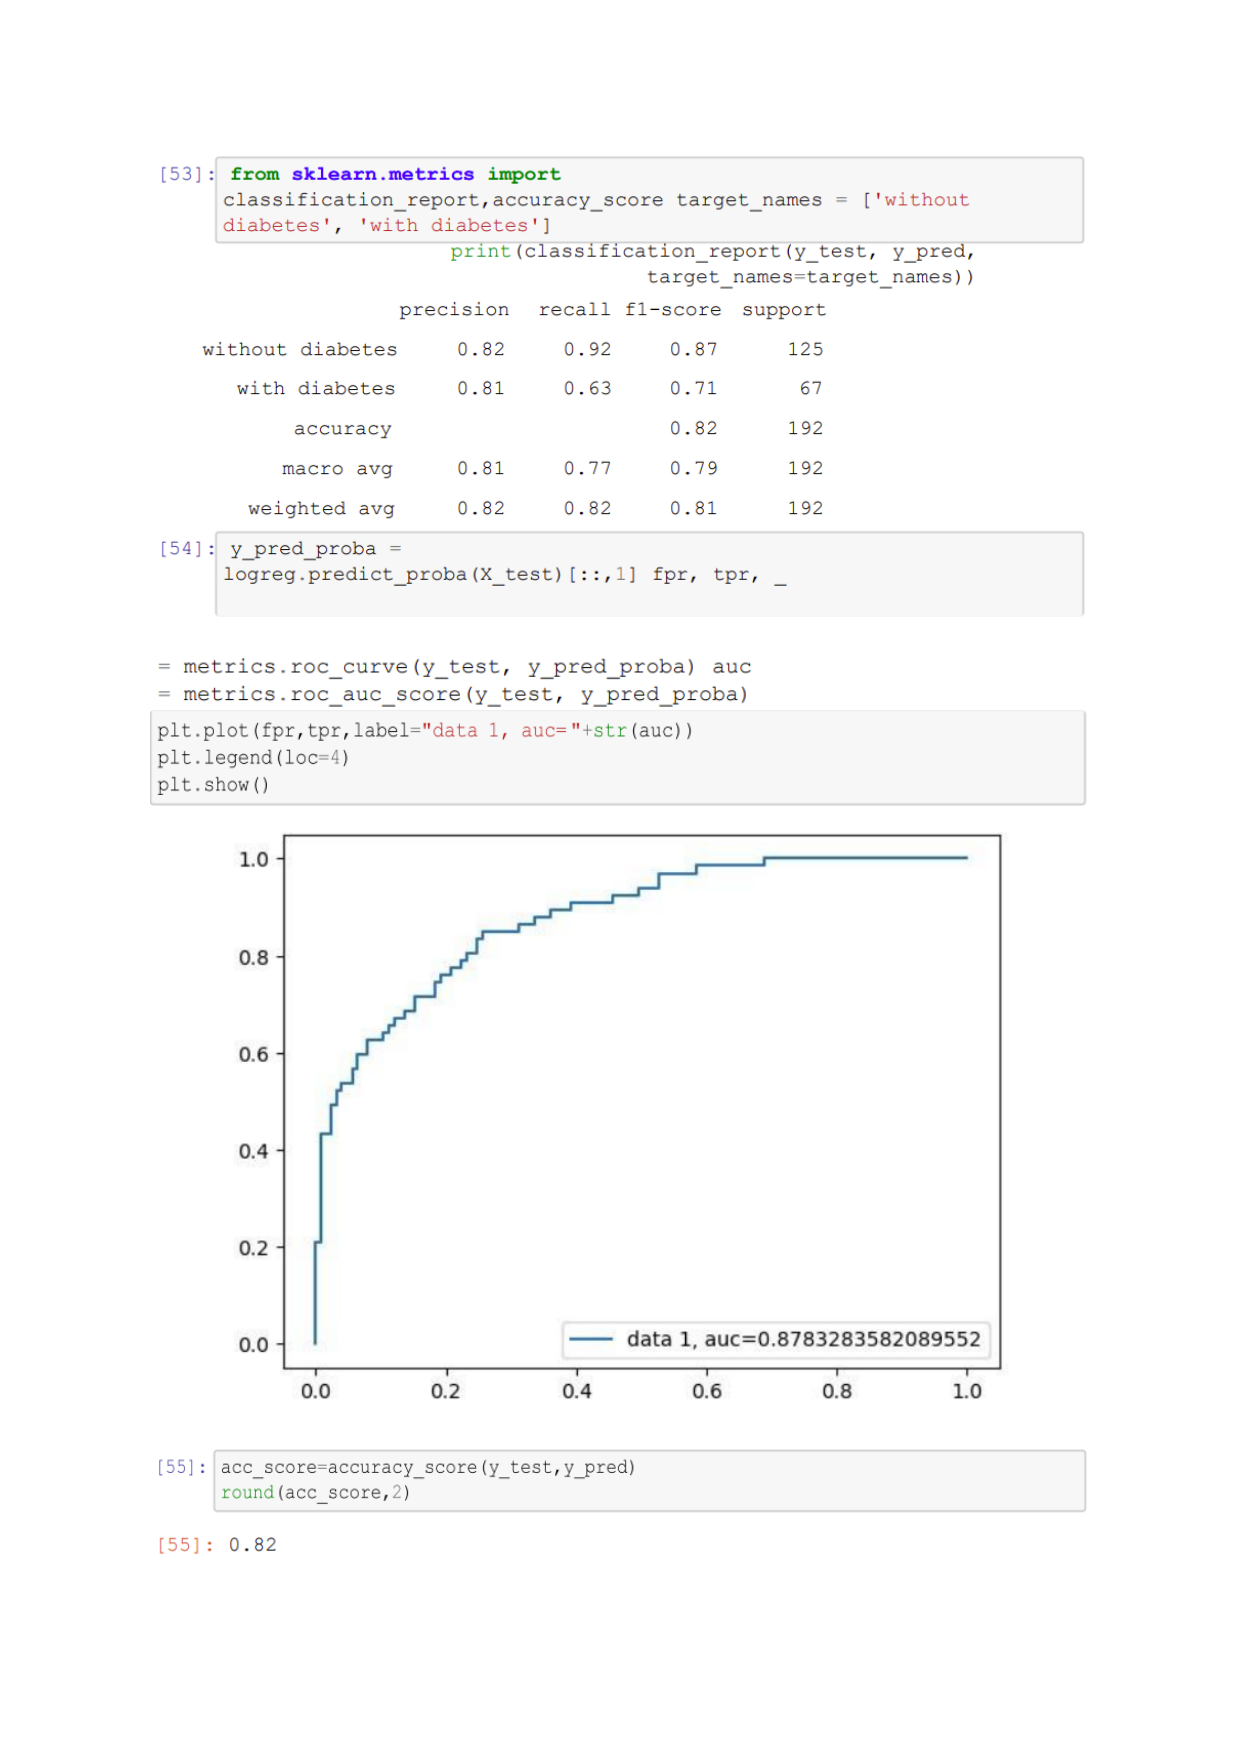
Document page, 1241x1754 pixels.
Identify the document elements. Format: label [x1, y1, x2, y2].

picture [150, 150, 1091, 627]
picture [150, 1446, 1091, 1569]
picture [150, 645, 1091, 1427]
